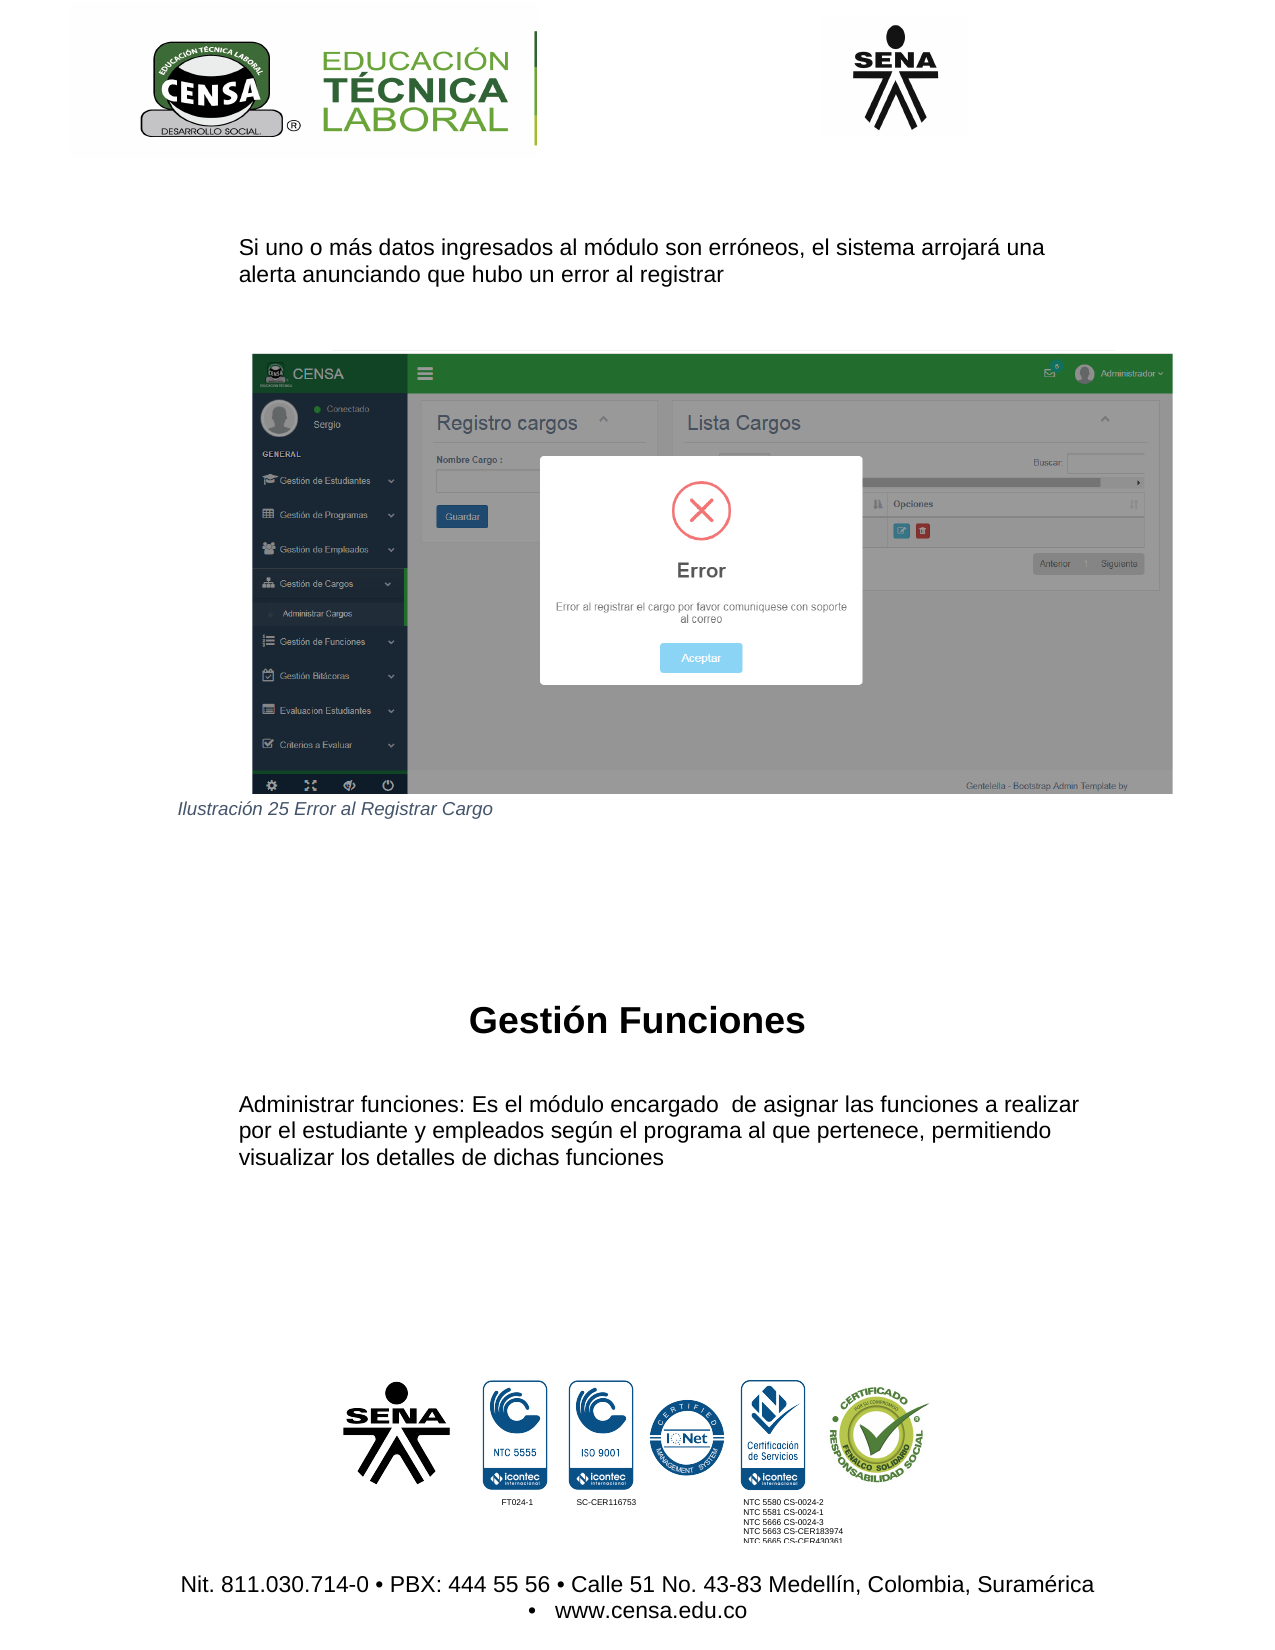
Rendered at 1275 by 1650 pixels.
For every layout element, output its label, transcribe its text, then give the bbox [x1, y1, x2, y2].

picture [646, 1392, 728, 1479]
picture [732, 1374, 814, 1496]
list Administrar funciones: Es el módulo encargado de asignar las funciones a realizar por el estudiante y empleados según el programa al que pertenece, permitiendo visualizar los detalles de dichas funciones [238, 1091, 1098, 1170]
picture [474, 1374, 556, 1496]
text Ilustración 25 Error al Registrar Cargo [177, 798, 1098, 819]
picture [818, 1374, 939, 1496]
list Si uno o más datos ingresados al módulo son erróneos, el sistema arrojará una alerta anunciando que hubo un error al registrar [238, 234, 1098, 287]
picture [821, 14, 968, 137]
subtitle Gestión Funciones [177, 998, 1098, 1042]
picture [252, 350, 1173, 794]
picture [336, 1374, 457, 1492]
picture [560, 1374, 642, 1496]
picture [70, 2, 538, 158]
